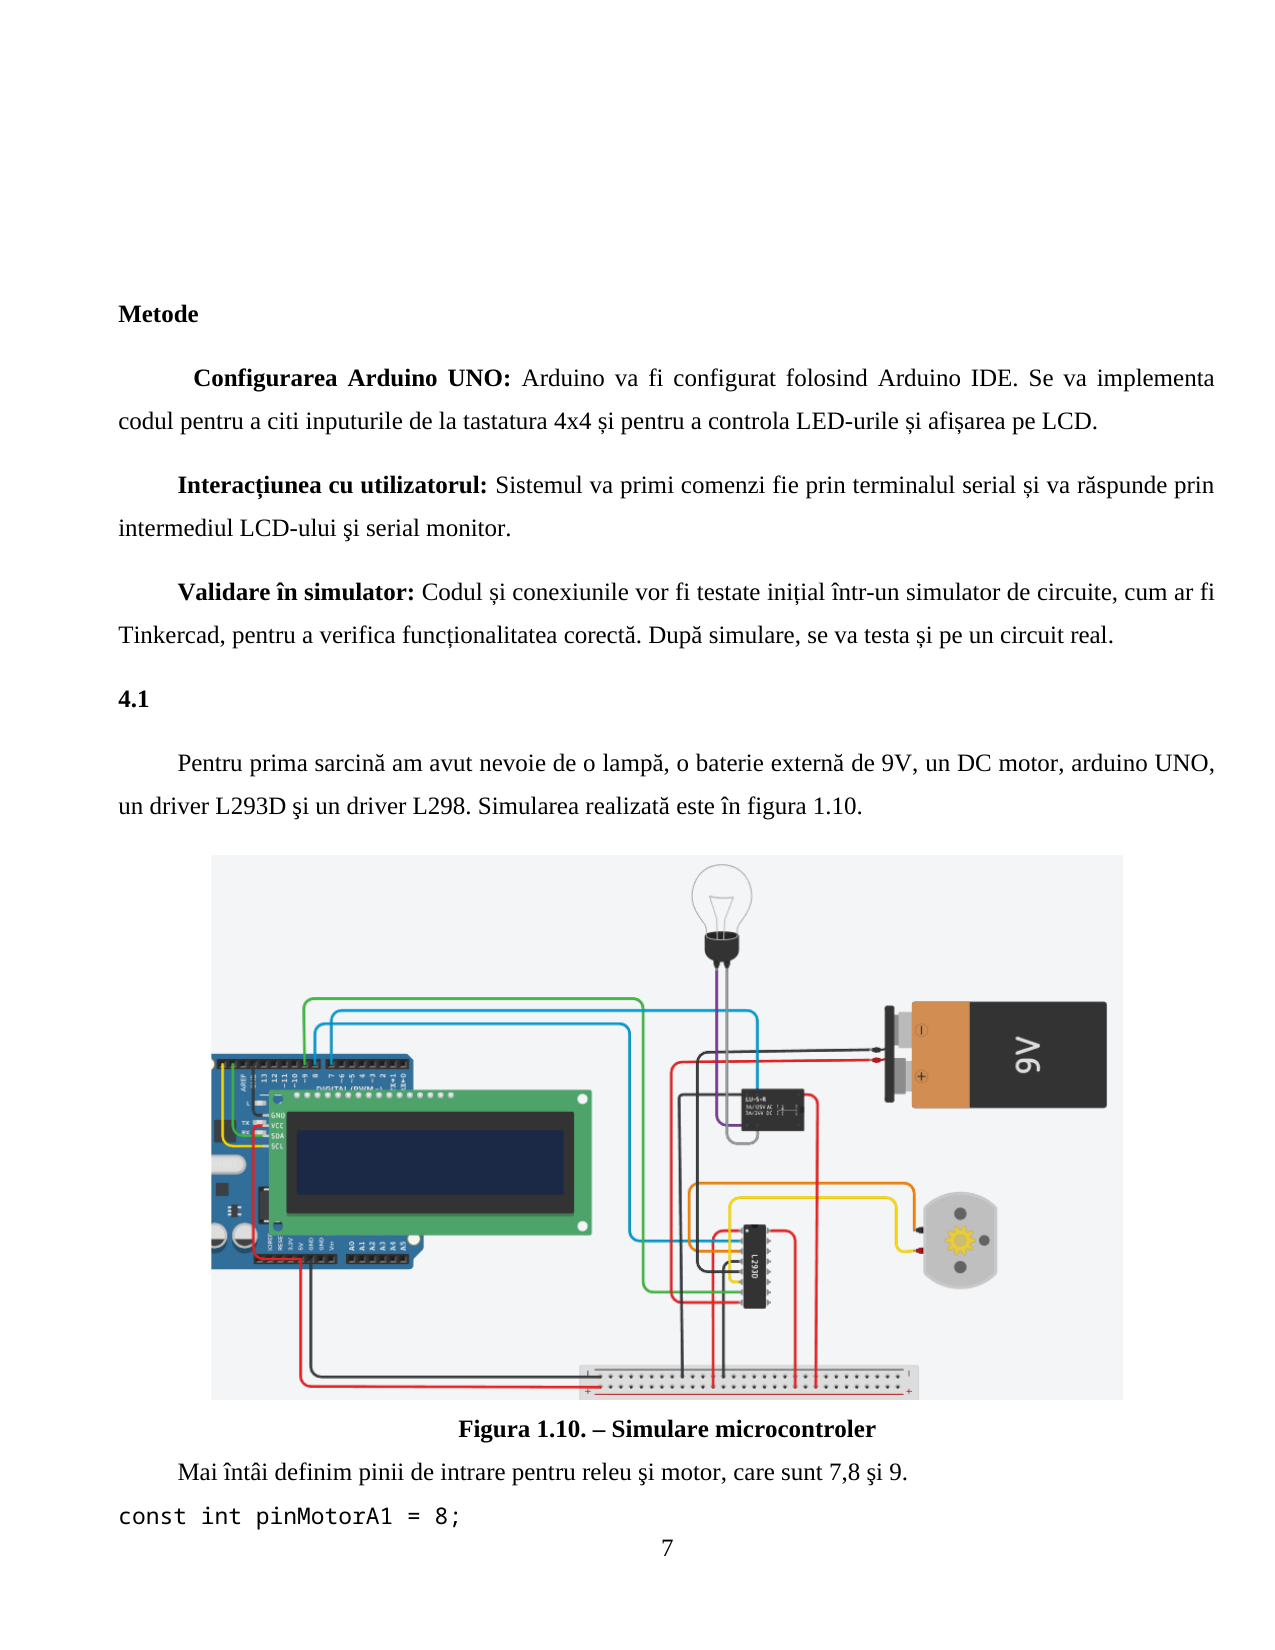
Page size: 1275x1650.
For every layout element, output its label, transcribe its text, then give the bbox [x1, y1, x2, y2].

text Metode [118, 299, 1216, 328]
picture [211, 855, 1123, 1400]
text Configurarea Arduino UNO: Arduino va fi configurat folosind Arduino IDE. Se va implementa codul pentru a citi inputurile de la tastatura 4x4 și pentru a controla LED-urile și afișarea pe LCD. [118, 363, 1216, 435]
text Validare în simulator: Codul și conexiunile vor fi testate inițial într-un simulator de circuite, cum ar fi Tinkercad, pentru a verifica funcționalitatea corectă. După simulare, se va testa și pe un circuit real. [118, 577, 1216, 649]
text const int pinMotorA1 = 8; [118, 1500, 1216, 1531]
text Interacțiunea cu utilizatorul: Sistemul va primi comenzi fie prin terminalul serial și va răspunde prin intermediul LCD-ului şi serial monitor. [118, 470, 1216, 542]
text Pentru prima sarcină am avut nevoie de o lampă, o baterie externă de 9V, un DC motor, arduino UNO, un driver L293D şi un driver L298. Simularea realizată este în figura 1.10. [118, 748, 1216, 820]
text 4.1 [118, 684, 1216, 713]
text Mai întâi definim pinii de intrare pentru releu şi motor, care sunt 7,8 şi 9. [118, 1457, 1216, 1486]
text Figura 1.10. – Simulare microcontroler [118, 1414, 1216, 1443]
